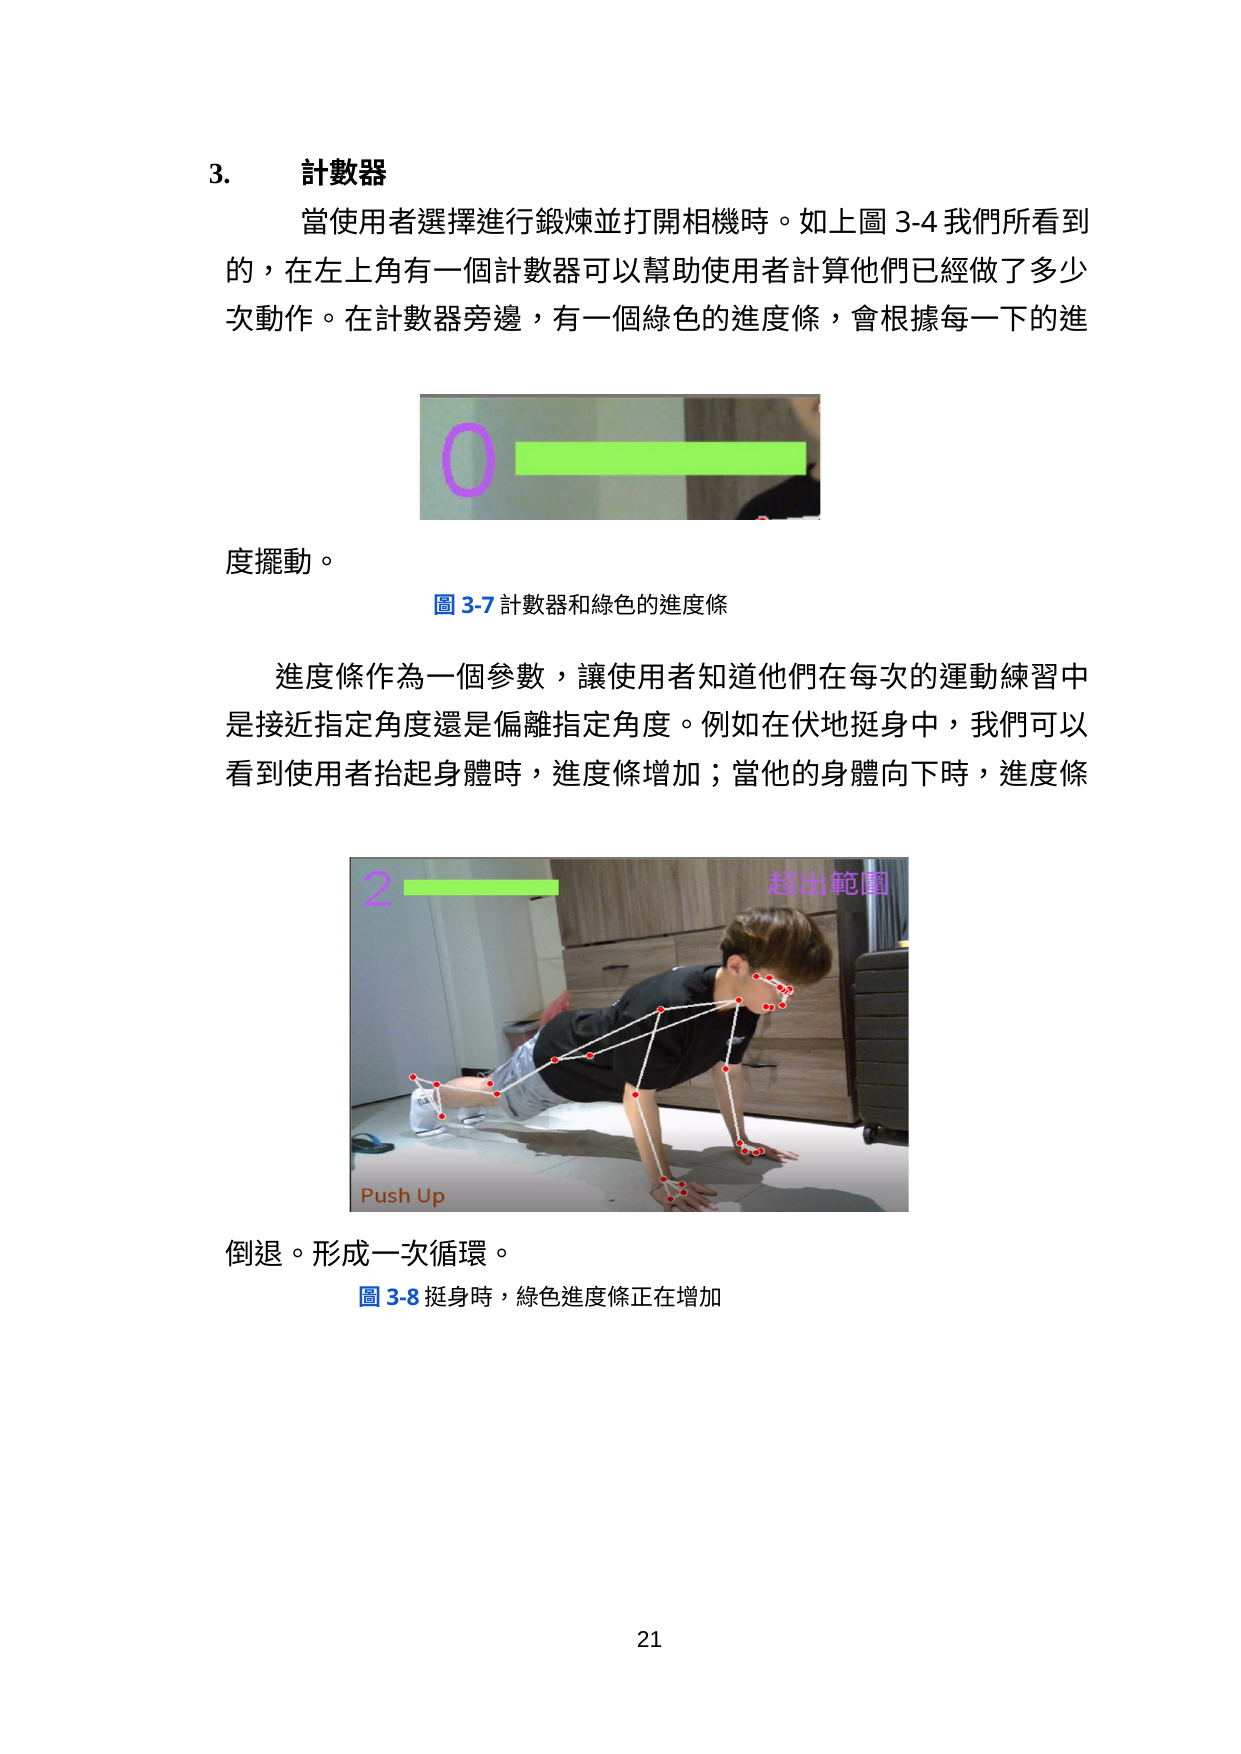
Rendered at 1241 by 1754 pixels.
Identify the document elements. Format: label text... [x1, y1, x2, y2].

text 圖3-8挺身時，綠色進度條正在增加 [300, 1279, 1090, 1312]
text 當使用者選擇進行鍛煉並打開相機時。如上圖3-4我們所看到的，在左上角有一個計數器可以幫助使用者計算他們已經做了多少次動作。在計數器旁邊，有一個綠色的進度條，會根據每一下的進度擺動。 [225, 198, 1090, 581]
text 圖3-7計數器和綠色的進度條 [375, 587, 1090, 621]
picture [349, 857, 909, 1212]
picture [419, 394, 821, 520]
list 計數器 [150, 150, 1090, 192]
